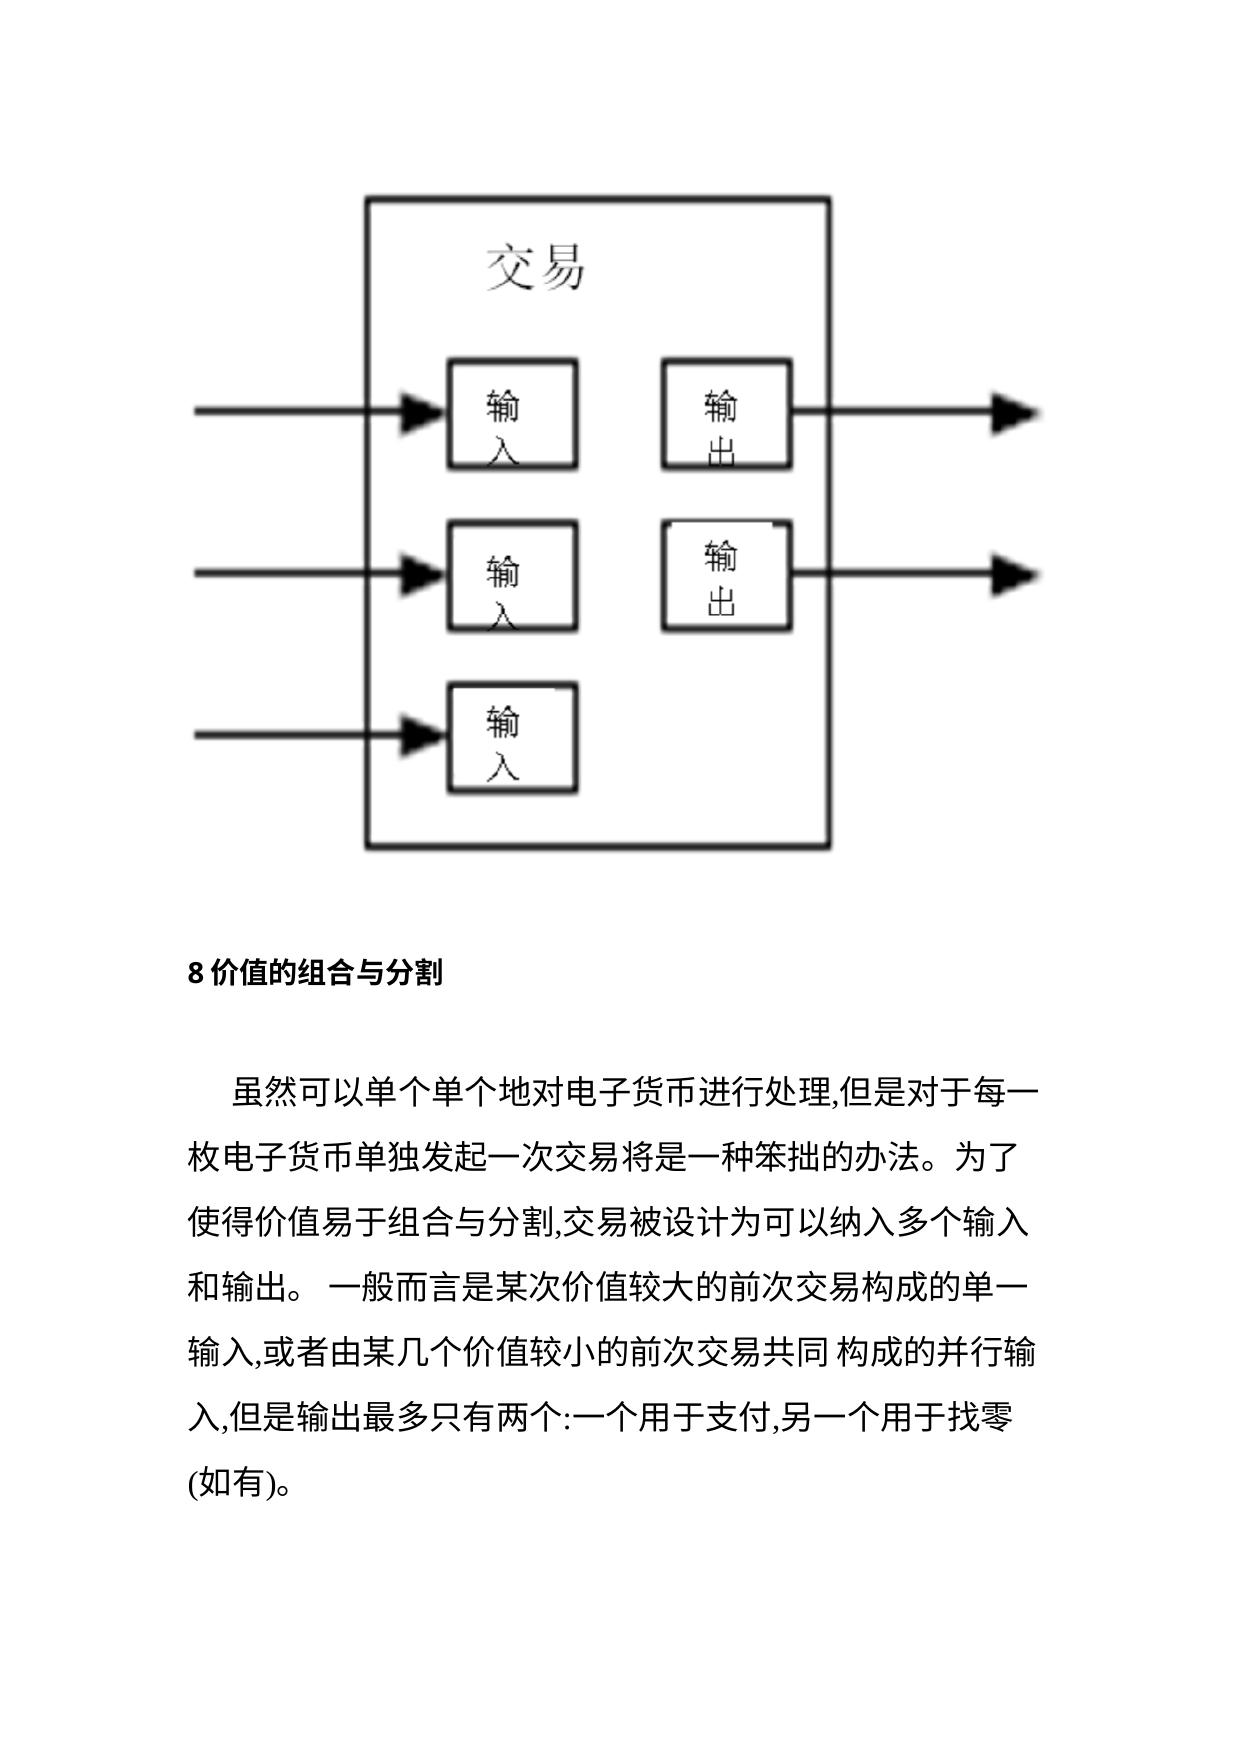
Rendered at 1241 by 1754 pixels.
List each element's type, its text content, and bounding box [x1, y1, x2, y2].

picture [187, 173, 1052, 865]
subtitle 8价值的组合与分割 [187, 939, 1053, 1004]
text 虽然可以单个单个地对电子货币进行处理,但是对于每一枚电子货币单独发起一次交易将是一种笨拙的办法。为了使得价值易于组合与分割,交易被设计为可以纳入多个输入和输出。 一般而言是某次价值较大的前次交易构成的单一输入,或者由某几个价值较小的前次交易共同 构成的并行输入,但是输出最多只有两个:一个用于支付,另一个用于找零(如有)。 [187, 1057, 1053, 1512]
